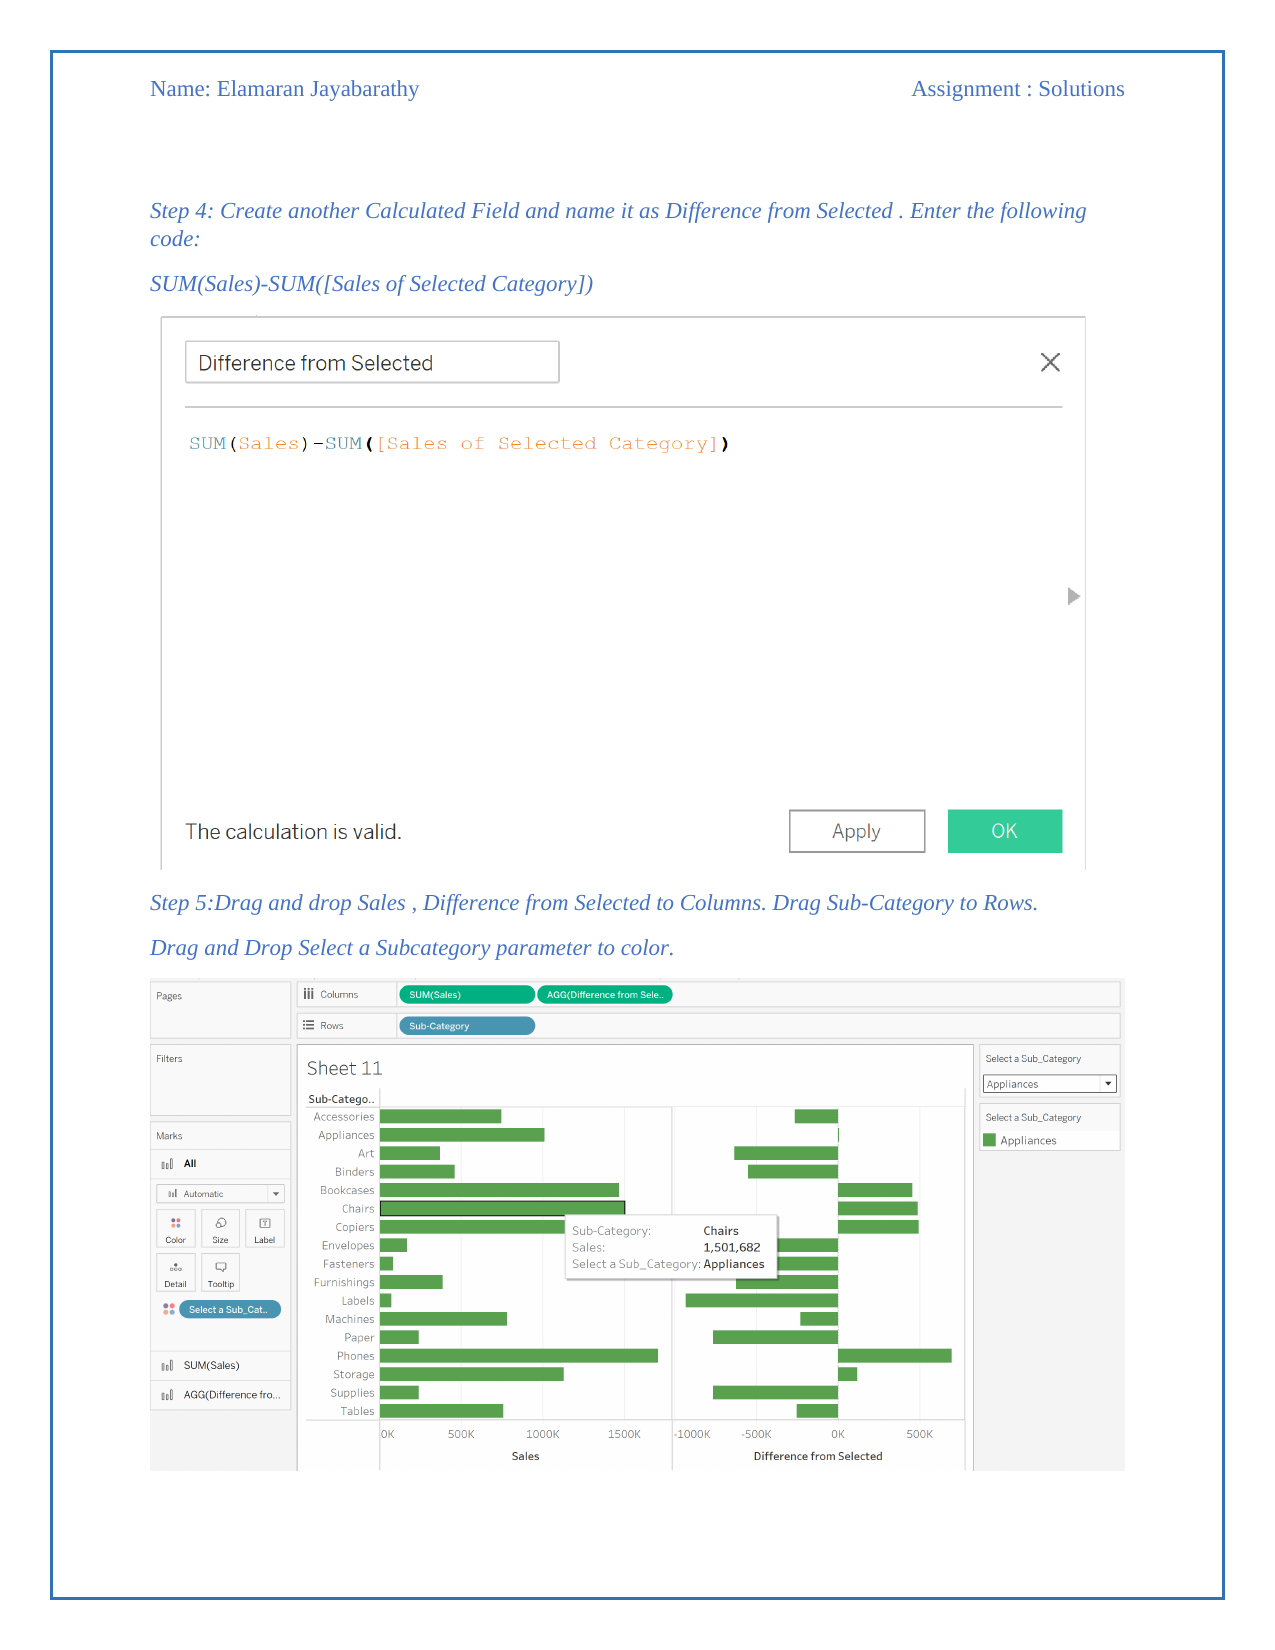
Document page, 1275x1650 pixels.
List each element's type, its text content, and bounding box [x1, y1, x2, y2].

text Drag and Drop Select a Subcategory parameter to color. [150, 934, 1125, 960]
picture [150, 315, 1086, 870]
text Step 5:Drag and drop Sales , Difference from Selected to Columns. Drag Sub-Category to Rows. [150, 889, 1125, 915]
text Step 4: Create another Calculated Field and name it as Difference from Selected . Enter the following code: [150, 197, 1125, 252]
picture [150, 978, 1125, 1471]
text SUM(Sales)-SUM([Sales of Selected Category]) [150, 270, 1125, 297]
